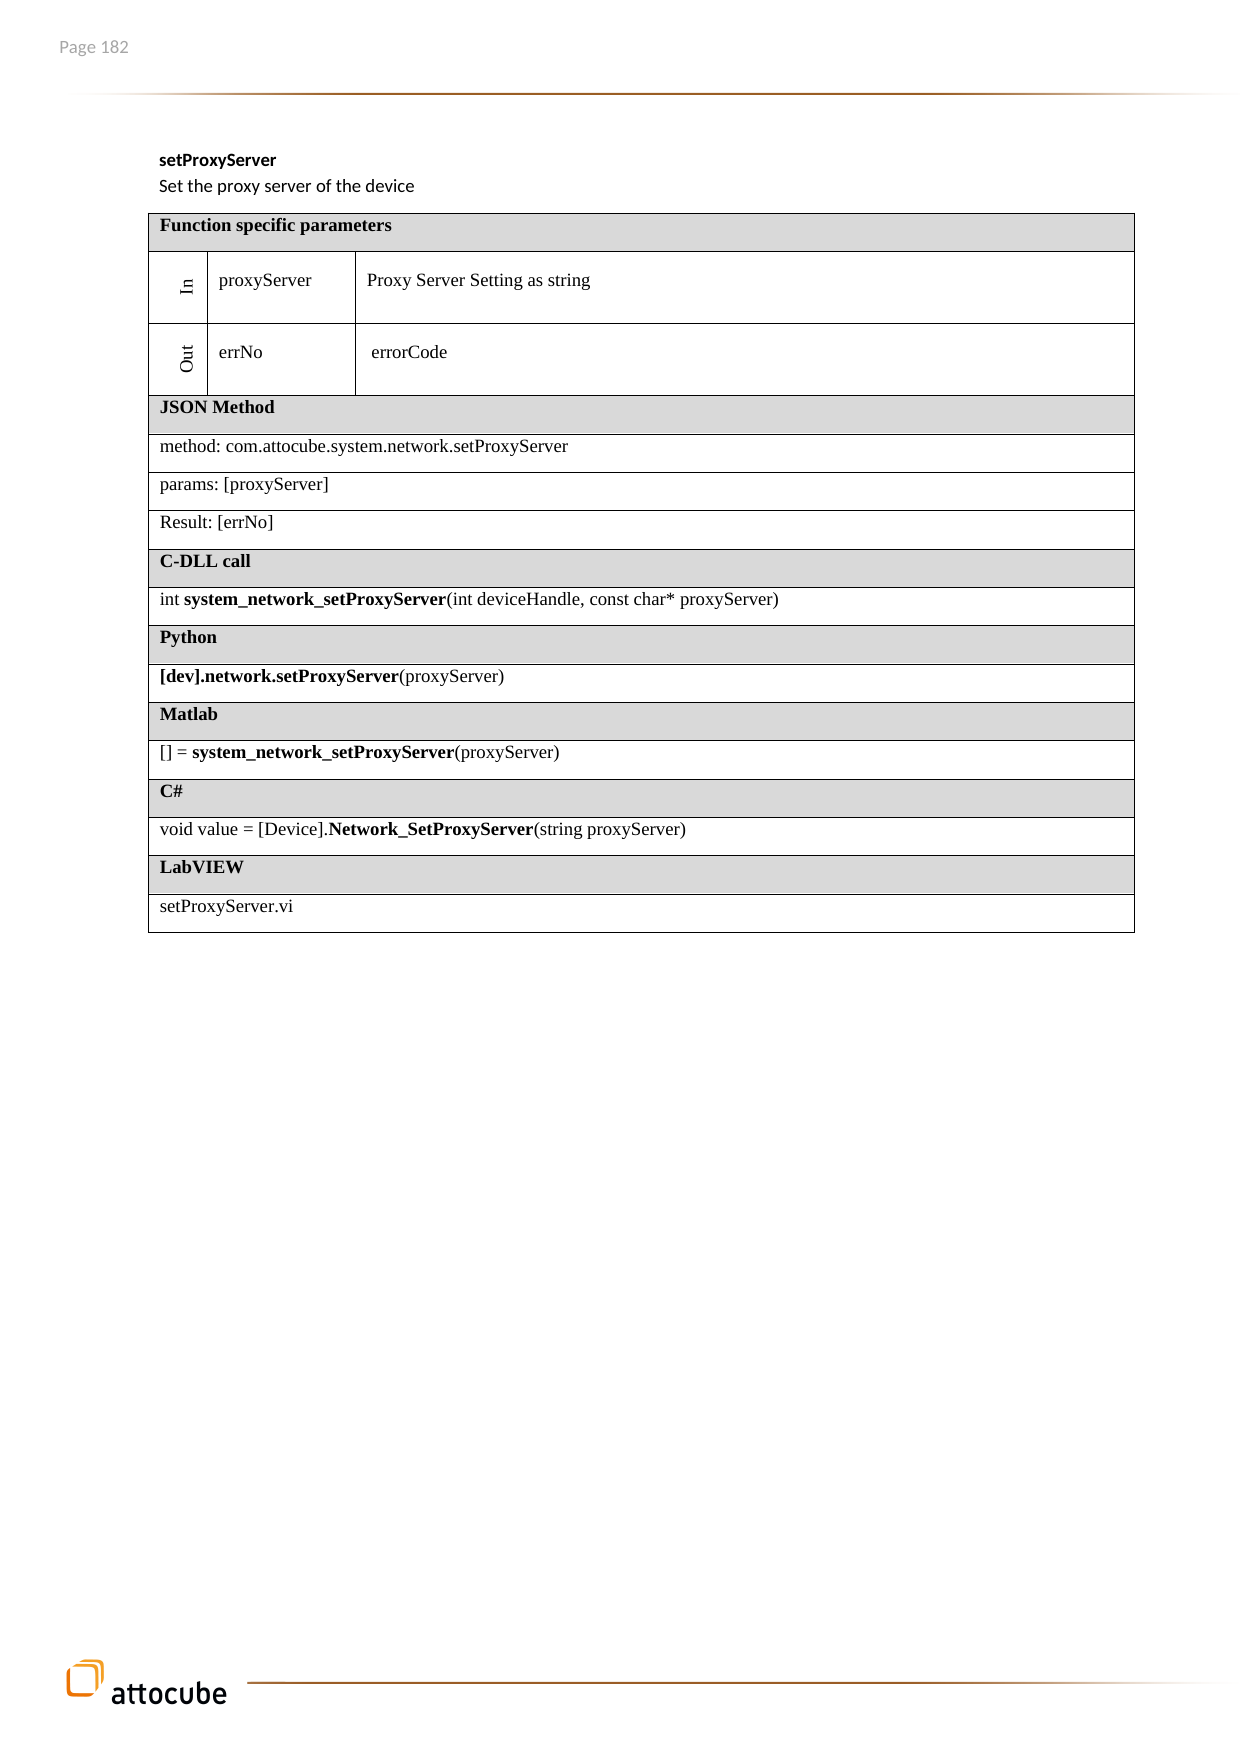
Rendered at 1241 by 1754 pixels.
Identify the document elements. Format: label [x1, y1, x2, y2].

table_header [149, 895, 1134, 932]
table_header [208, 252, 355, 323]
picture [68, 82, 1241, 108]
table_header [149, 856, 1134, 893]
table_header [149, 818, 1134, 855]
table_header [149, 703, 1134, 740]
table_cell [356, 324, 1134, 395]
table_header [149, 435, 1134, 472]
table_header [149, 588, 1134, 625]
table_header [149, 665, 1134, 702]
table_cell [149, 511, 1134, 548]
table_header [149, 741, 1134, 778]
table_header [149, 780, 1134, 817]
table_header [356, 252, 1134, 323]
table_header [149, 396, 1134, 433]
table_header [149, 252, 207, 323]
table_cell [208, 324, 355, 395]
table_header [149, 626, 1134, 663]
picture [10, 1651, 1240, 1711]
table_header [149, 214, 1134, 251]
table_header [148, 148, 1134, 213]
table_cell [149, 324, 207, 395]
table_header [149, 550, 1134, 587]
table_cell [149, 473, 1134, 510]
